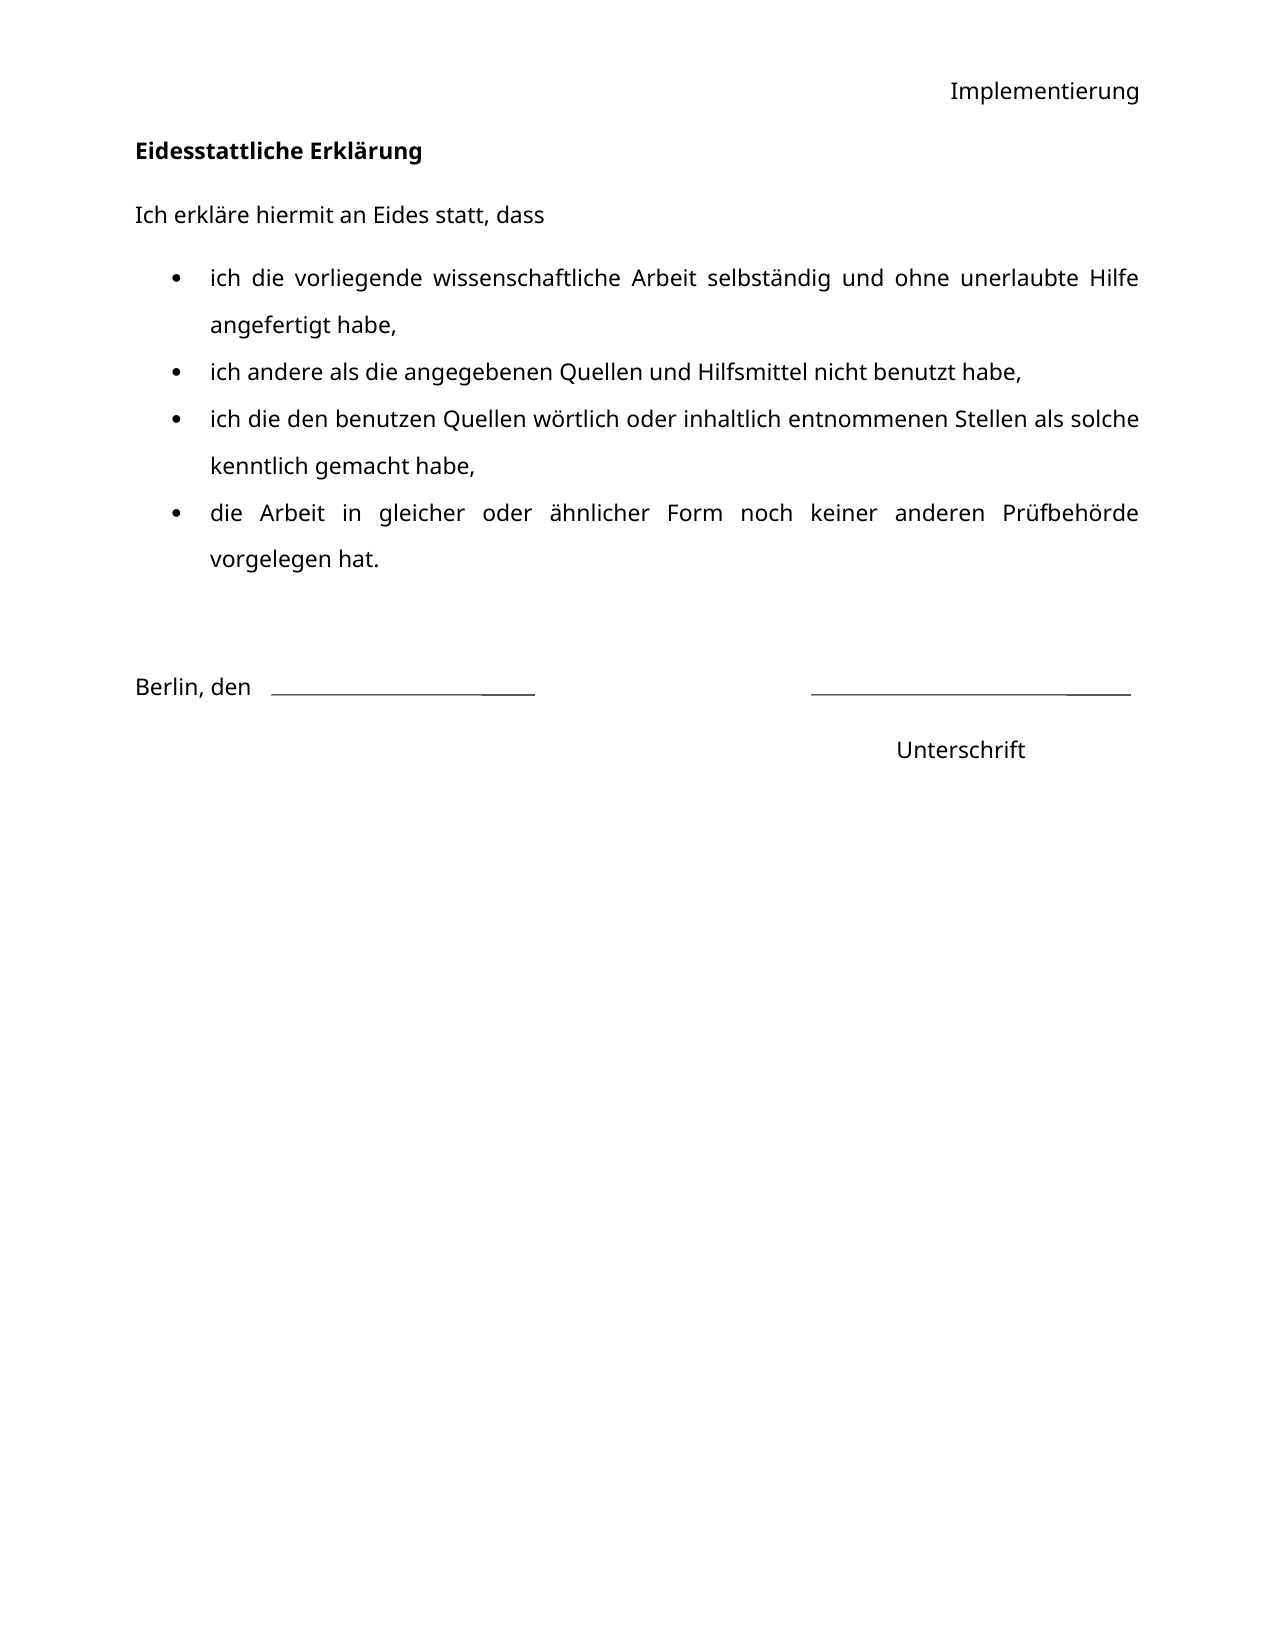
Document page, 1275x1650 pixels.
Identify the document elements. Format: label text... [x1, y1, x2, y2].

text Berlin, den [135, 670, 1140, 702]
list ich andere als die angegebenen Quellen und Hilfsmittel nicht benutzt habe, [172, 356, 1140, 387]
text Ich erkläre hiermit an Eides statt, dass [135, 198, 1140, 230]
list ich die den benutzen Quellen wörtlich oder inhaltlich entnommenen Stellen als solche kenntlich gemacht habe, [172, 403, 1140, 481]
list ich die vorliegende wissenschaftliche Arbeit selbständig und ohne unerlaubte Hilfe angefertigt habe, [172, 262, 1140, 340]
list die Arbeit in gleicher oder ähnlicher Form noch keiner anderen Prüfbehörde vorgelegen hat. [172, 496, 1140, 574]
text Eidesstattliche Erklärung [135, 135, 1140, 166]
text Unterschrift [135, 734, 1140, 765]
